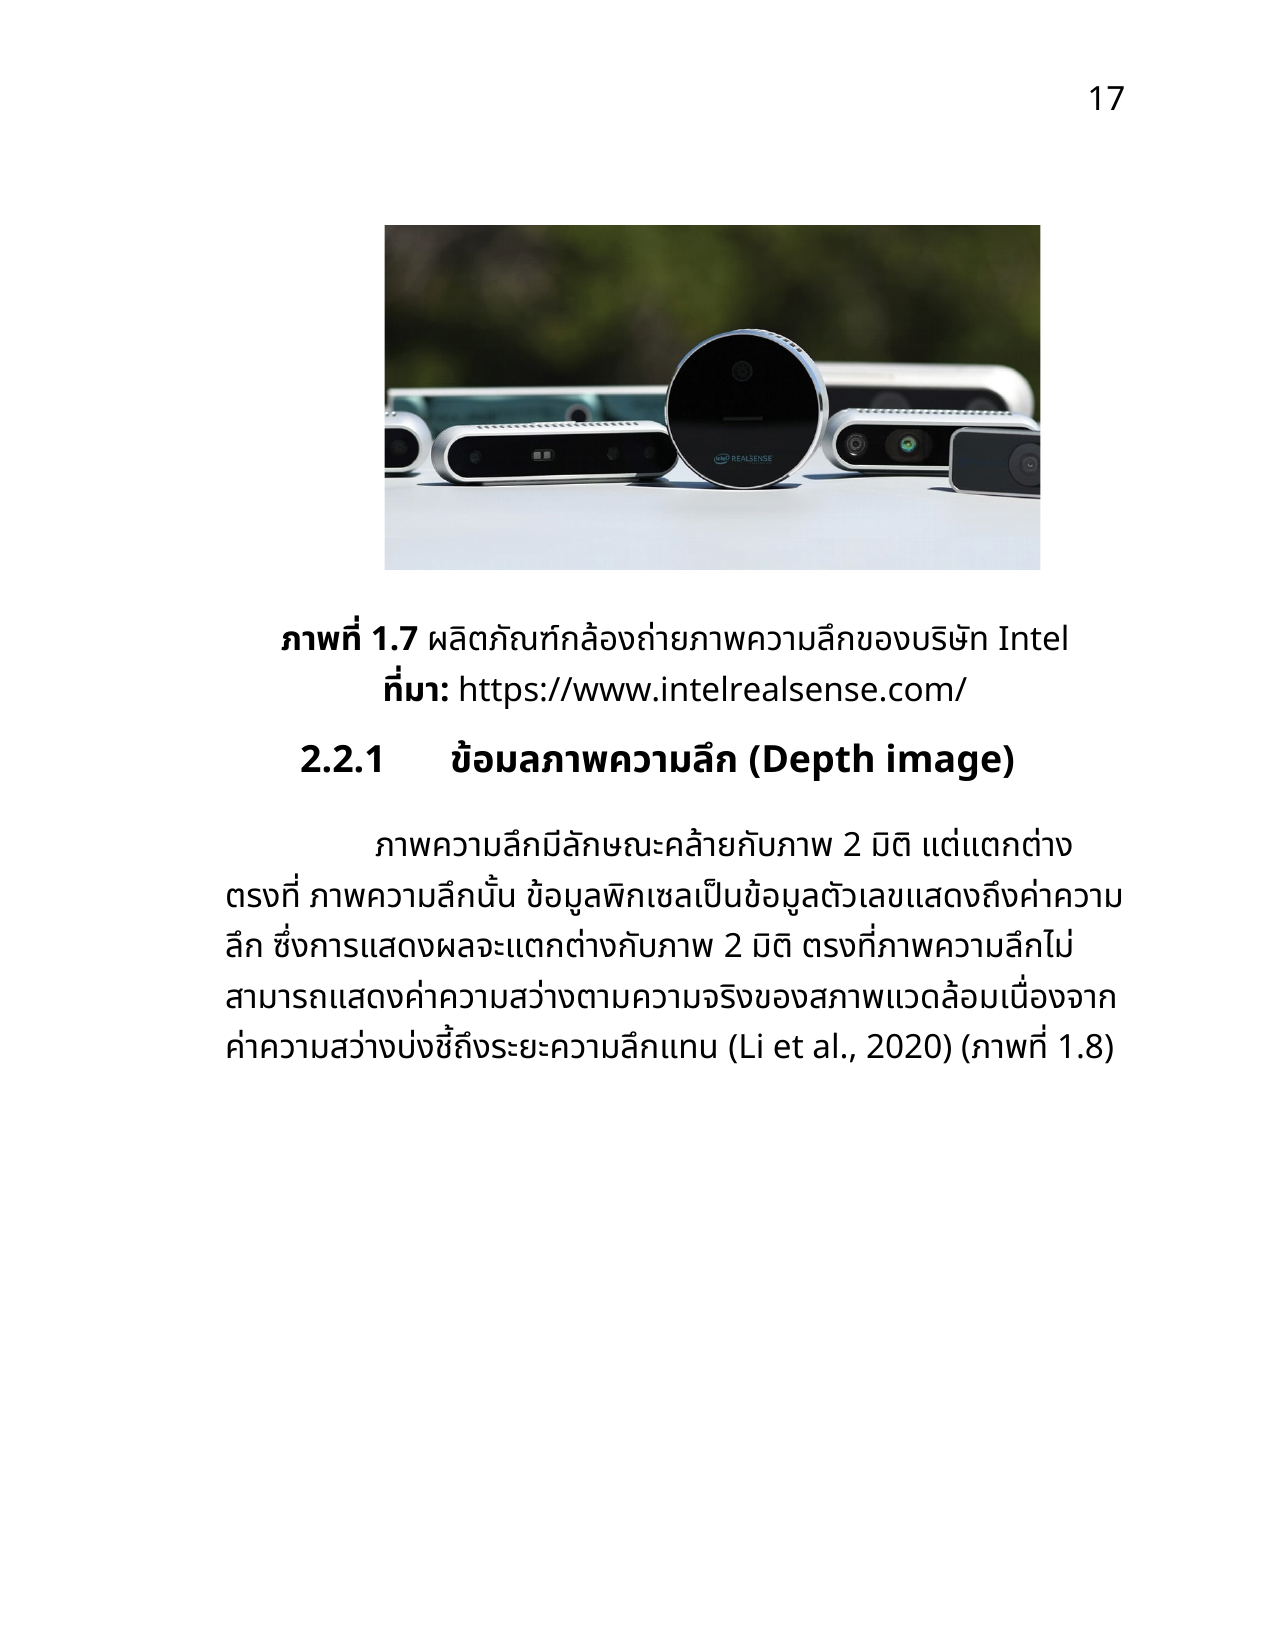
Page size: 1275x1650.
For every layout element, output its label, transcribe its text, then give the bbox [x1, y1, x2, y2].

text 2.2.1 ข้อมลภาพความลึก (Depth image) [300, 733, 1125, 790]
text ภาพที่ 1.7 ผลิตภัณฑ์กล้องถ่ายภาพความลึกของบริษัท Intel [225, 615, 1125, 665]
text ภาพความลึกมีลักษณะคล้ายกับภาพ 2 มิติ แต่แตกต่างตรงที่ ภาพความลึกนั้น ข้อมูลพิกเซลเป็นข้อมูลตัวเลขแสดงถึงค่าความลึก ซึ่งการแสดงผลจะแตกต่างกับภาพ 2 มิติ ตรงที่ภาพความลึกไม่สามารถแสดงค่าความสว่างตามความจริงของสภาพแวดล้อมเนื่องจากค่าความสว่างบ่งชี้ถึงระยะความลึกแทน (Li et al., 2020) (ภาพที่ 1.8) [225, 821, 1125, 1074]
text ที่มา: https://www.intelrealsense.com/ [225, 665, 1125, 716]
picture [384, 225, 1041, 570]
